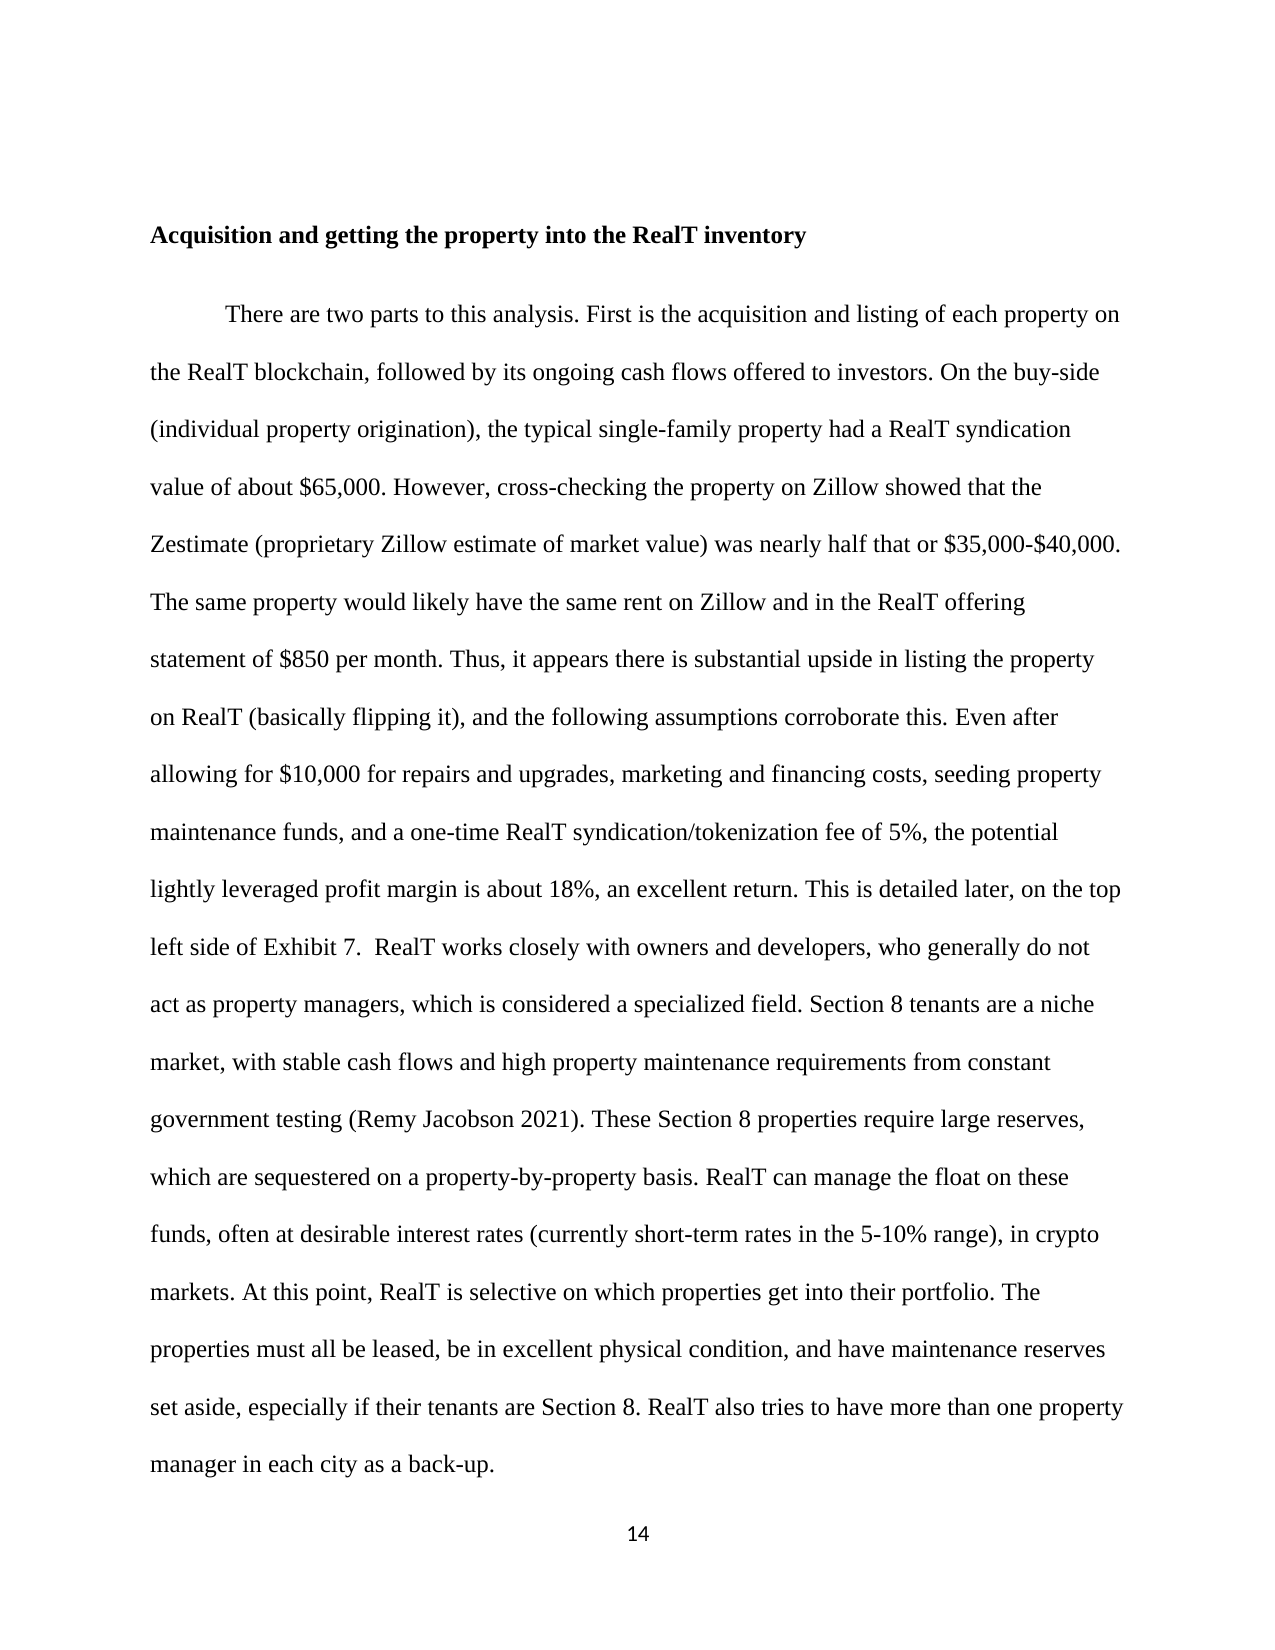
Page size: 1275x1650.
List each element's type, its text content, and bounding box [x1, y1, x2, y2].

text There are two parts to this analysis. First is the acquisition and listing of each property on the RealT blockchain, followed by its ongoing cash flows offered to investors. On the buy-side (individual property origination), the typical single-family property had a RealT syndication value of about $65,000. However, cross-checking the property on Zillow showed that the Zestimate (proprietary Zillow estimate of market value) was nearly half that or $35,000-$40,000. The same property would likely have the same rent on Zillow and in the RealT offering statement of $850 per month. Thus, it appears there is substantial upside in listing the property on RealT (basically flipping it), and the following assumptions corroborate this. Even after allowing for $10,000 for repairs and upgrades, marketing and financing costs, seeding property maintenance funds, and a one-time RealT syndication/tokenization fee of 5%, the potential lightly leveraged profit margin is about 18%, an excellent return. This is detailed later, on the top left side of Exhibit 7. RealT works closely with owners and developers, who generally do not act as property managers, which is considered a specialized field. Section 8 tenants are a niche market, with stable cash flows and high property maintenance requirements from constant government testing (Remy Jacobson 2021). These Section 8 properties require large reserves, which are sequestered on a property-by-property basis. RealT can manage the float on these funds, often at desirable interest rates (currently short-term rates in the 5-10% range), in crypto markets. At this point, RealT is selective on which properties get into their portfolio. The properties must all be leased, be in excellent physical condition, and have maintenance reserves set aside, especially if their tenants are Section 8. RealT also tries to have more than one property manager in each city as a back-up. [150, 299, 1125, 1478]
subtitle Acquisition and getting the property into the RealT inventory [150, 220, 1125, 249]
